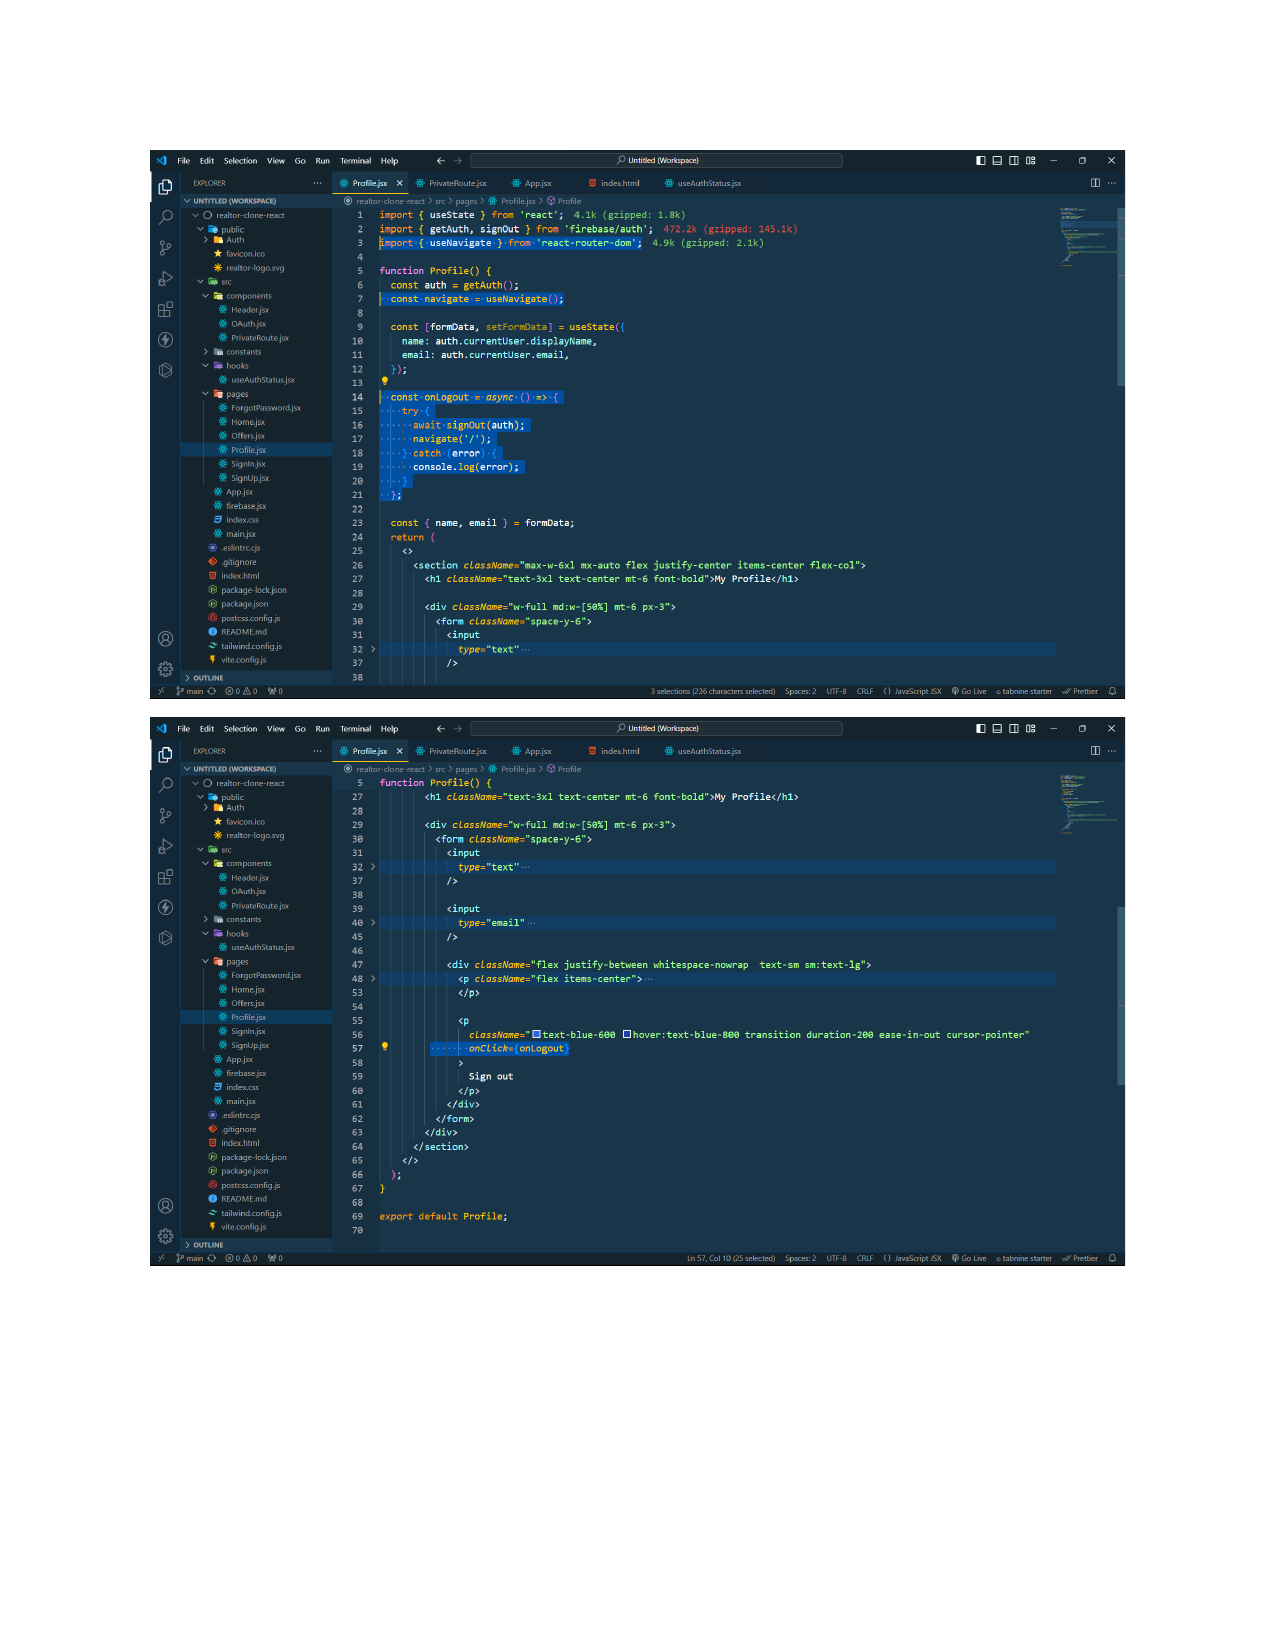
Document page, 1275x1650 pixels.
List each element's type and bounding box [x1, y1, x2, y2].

picture [150, 150, 1125, 699]
picture [150, 717, 1125, 1266]
